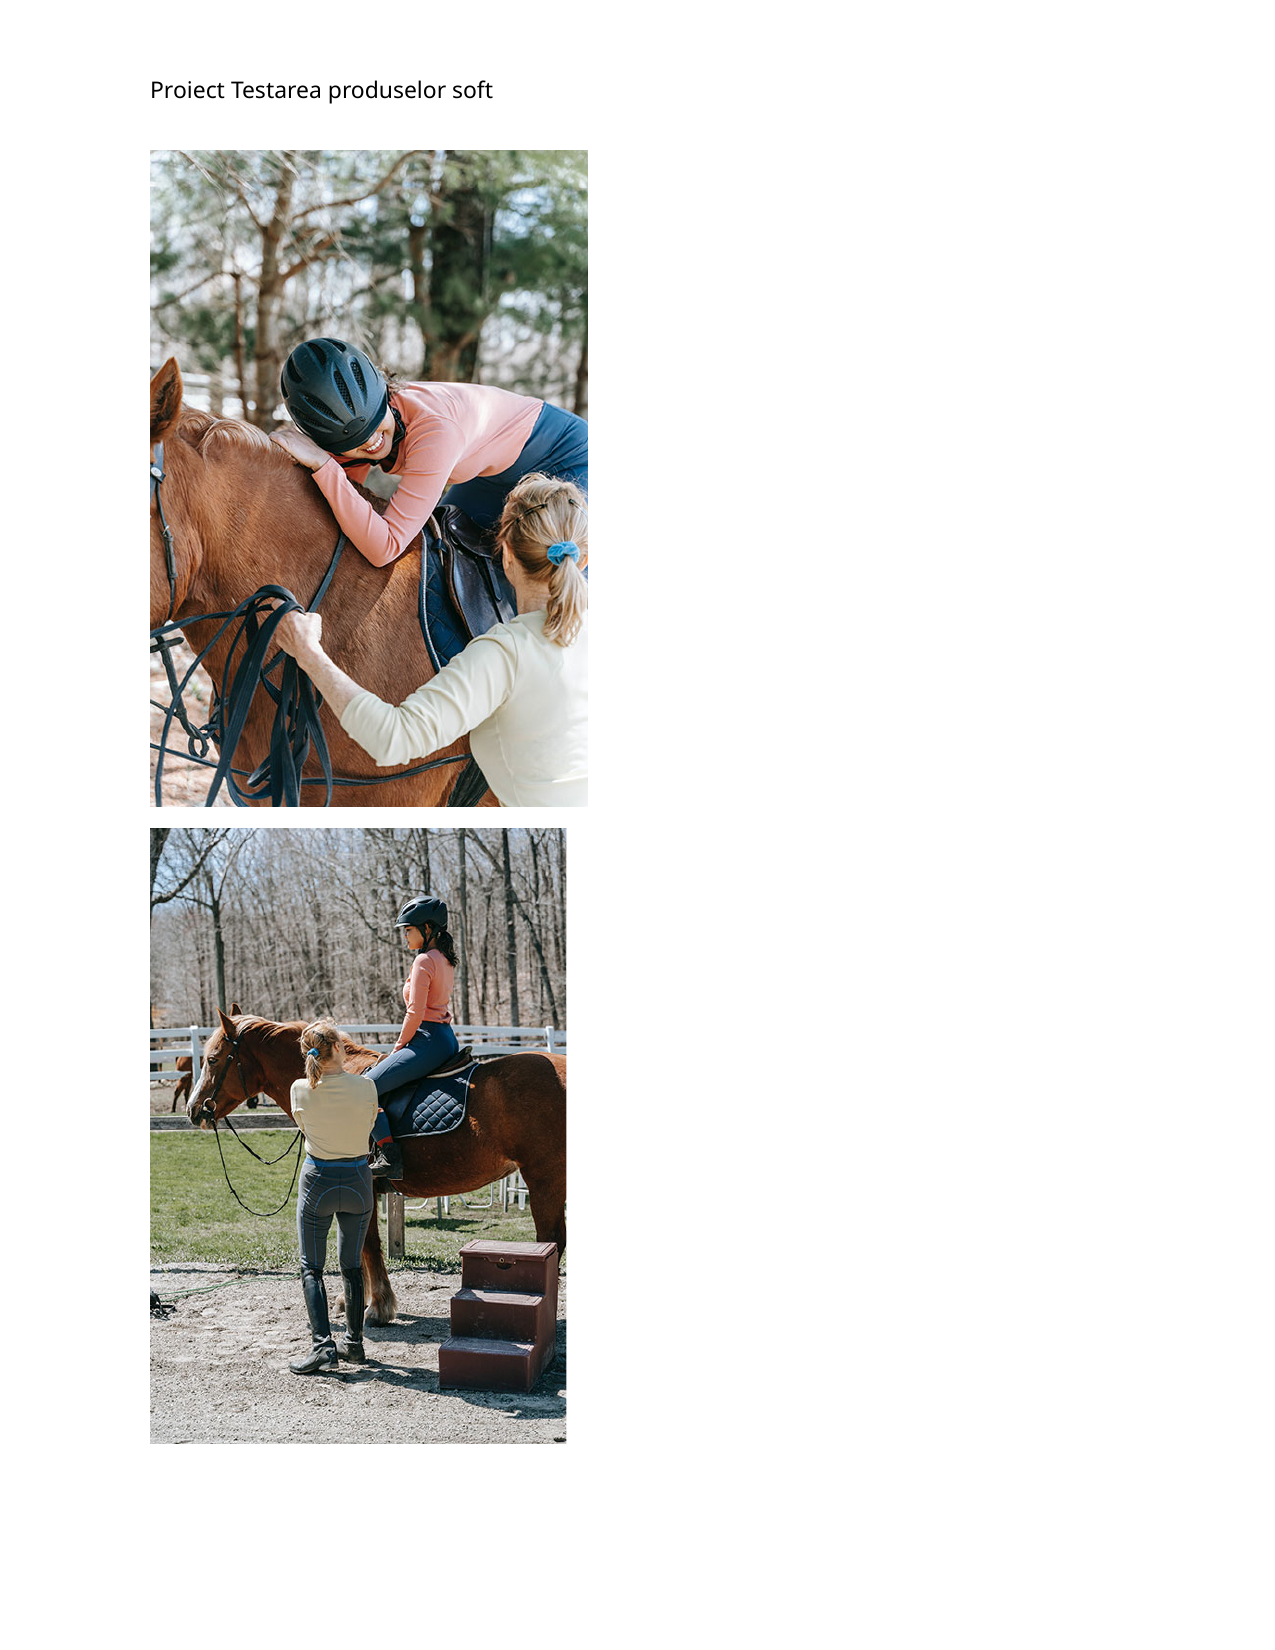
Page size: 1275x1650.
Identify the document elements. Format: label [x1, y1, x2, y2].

picture [150, 150, 588, 807]
picture [150, 828, 567, 1444]
